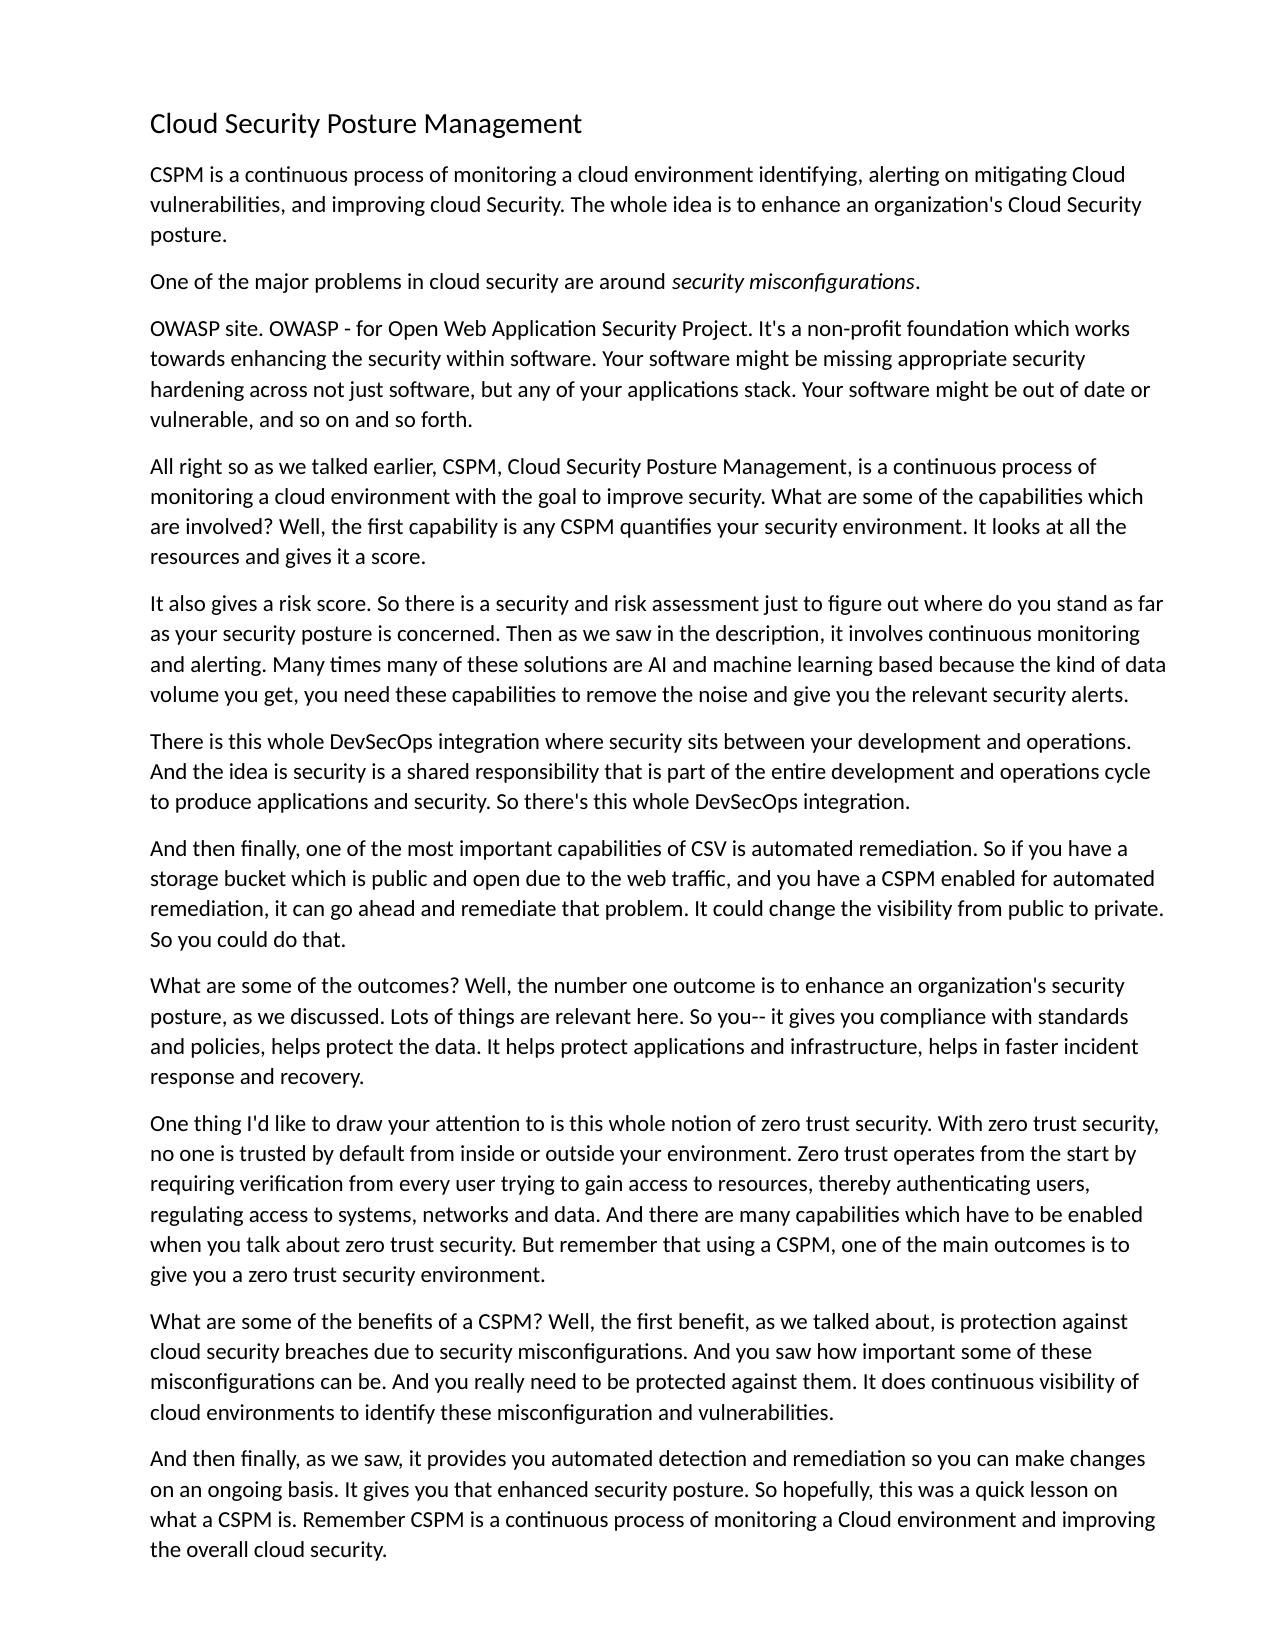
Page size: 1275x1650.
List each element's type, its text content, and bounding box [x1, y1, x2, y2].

text What are some of the outcomes? Well, the number one outcome is to enhance an organization's security posture, as we discussed. Lots of things are relevant here. So you-- it gives you compliance with standards and policies, helps protect the data. It helps protect applications and infrastructure, helps in faster incident response and recovery. [150, 972, 1170, 1090]
text OWASP site. OWASP - for Open Web Application Security Project. It's a non-profit foundation which works towards enhancing the security within software. Your software might be missing appropriate security hardening across not just software, but any of your applications stack. Your software might be out of date or vulnerable, and so on and so forth. [150, 314, 1170, 433]
text All right so as we talked earlier, CSPM, Cloud Security Posture Management, is a continuous process of monitoring a cloud environment with the goal to improve security. What are some of the capabilities which are involved? Well, the first capability is any CSPM quantifies your security environment. It looks at all the resources and gives it a score. [150, 452, 1170, 570]
text Cloud Security Posture Management [150, 105, 1170, 141]
text One thing I'd like to draw your attention to is this whole notion of zero trust security. With zero trust security, no one is trusted by default from inside or outside your environment. Zero trust operates from the start by requiring verification from every user trying to gain access to resources, thereby authenticating users, regulating access to systems, networks and data. And there are many capabilities which have to be enabled when you talk about zero trust security. But remember that using a CSPM, one of the main outcomes is to give you a zero trust security environment. [150, 1109, 1170, 1288]
text It also gives a risk score. So there is a security and risk assessment just to figure out where do you stand as far as your security posture is concerned. Then as we saw in the description, it involves continuous monitoring and alerting. Many times many of these solutions are AI and machine learning based because the kind of data volume you get, you need these capabilities to remove the noise and give you the relevant security alerts. [150, 589, 1170, 708]
text And then finally, as we saw, it provides you automated detection and remediation so you can make changes on an ongoing basis. It gives you that enhanced security posture. So hopefully, this was a quick lesson on what a CSPM is. Remember CSPM is a continuous process of monitoring a Cloud environment and improving the overall cloud security. [150, 1444, 1170, 1563]
text CSPM is a continuous process of monitoring a cloud environment identifying, alerting on mitigating Cloud vulnerabilities, and improving cloud Security. The whole idea is to enhance an organization's Cloud Security posture. [150, 160, 1170, 248]
text There is this whole DevSecOps integration where security sits between your development and operations. And the idea is security is a shared responsibility that is part of the entire development and operations cycle to produce applications and security. So there's this whole DevSecOps integration. [150, 727, 1170, 815]
text What are some of the benefits of a CSPM? Well, the first benefit, as we talked about, is protection against cloud security breaches due to security misconfigurations. And you saw how important some of these misconfigurations can be. And you really need to be protected against them. It does continuous visibility of cloud environments to identify these misconfiguration and vulnerabilities. [150, 1307, 1170, 1426]
text And then finally, one of the most important capabilities of CSV is automated remediation. So if you have a storage bucket which is public and open due to the web traffic, and you have a CSPM enabled for automated remediation, it can go ahead and remediate that problem. It could change the visibility from public to private. So you could do that. [150, 834, 1170, 953]
text One of the major problems in cloud security are around security misconfigurations. [150, 267, 1170, 295]
